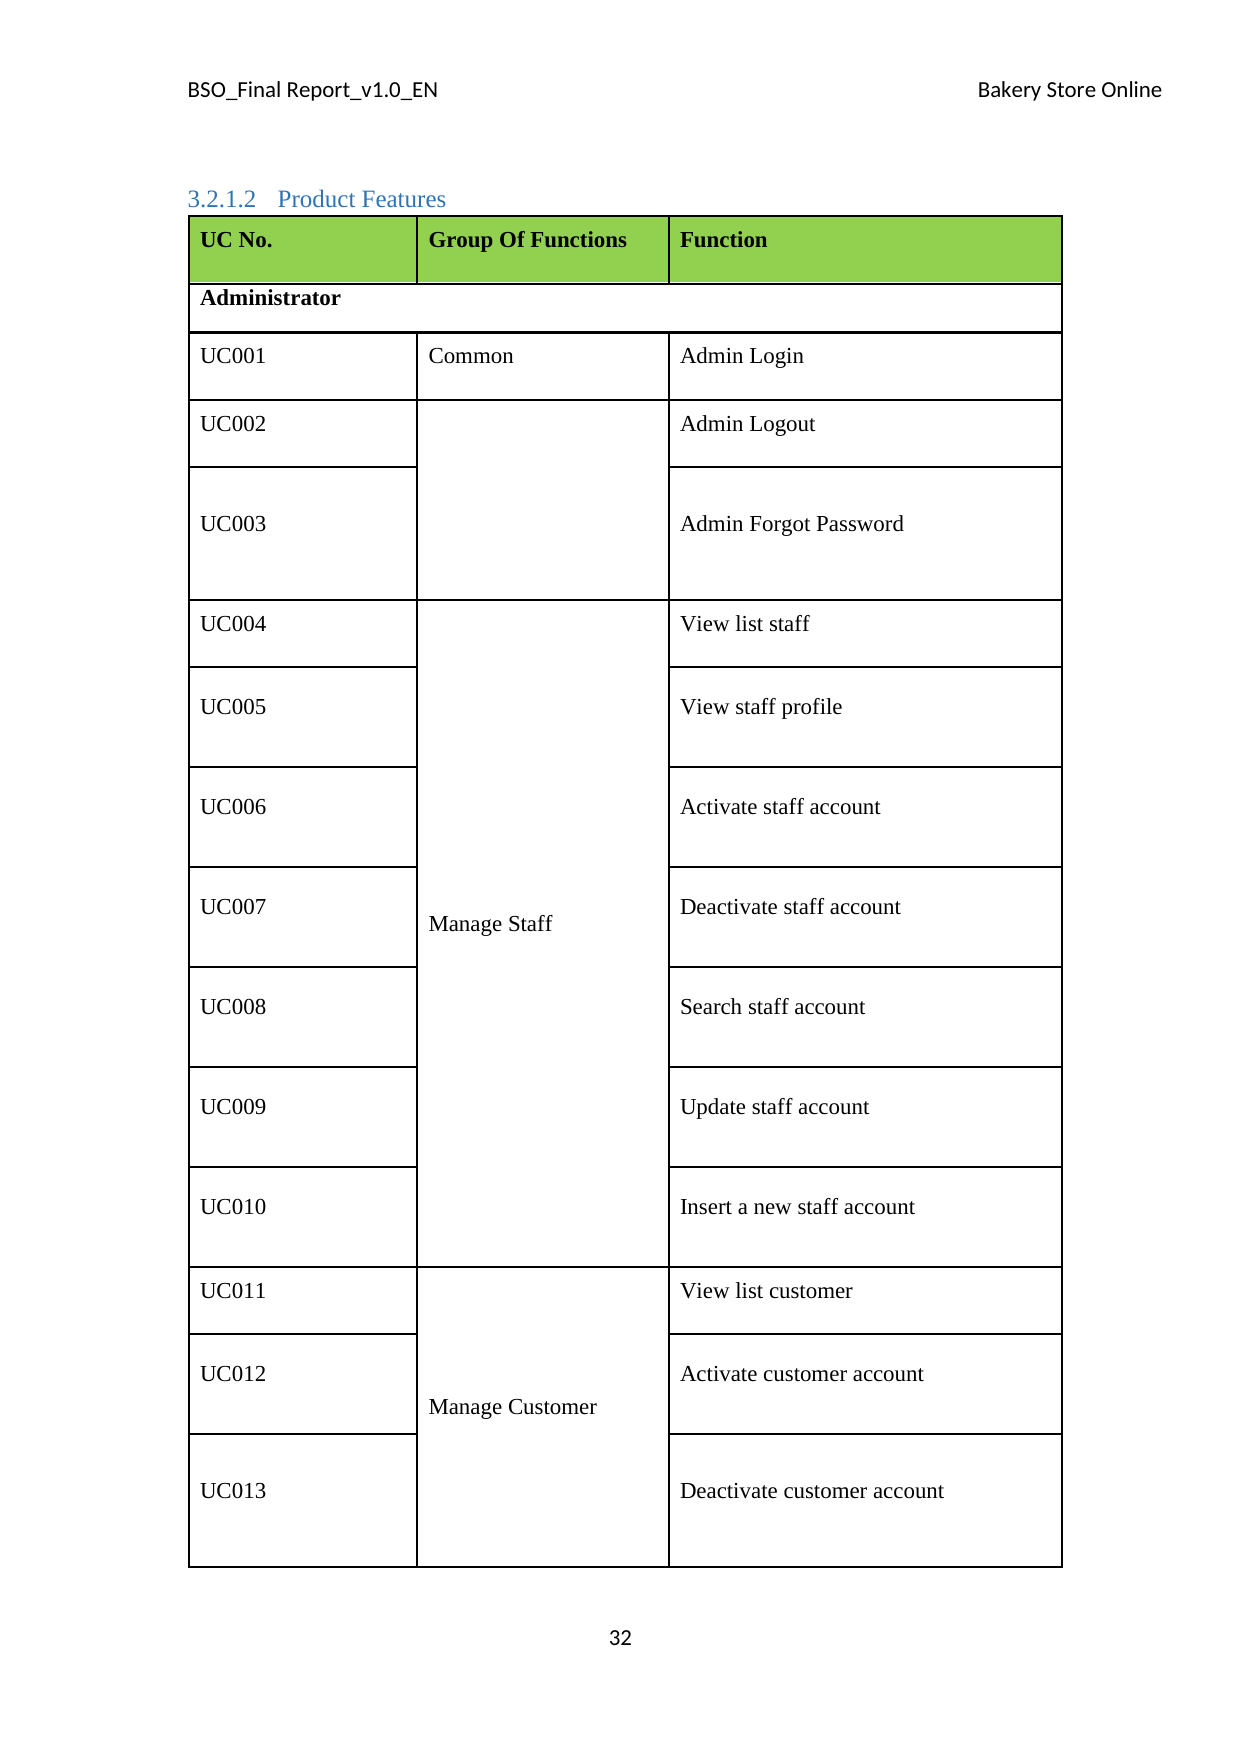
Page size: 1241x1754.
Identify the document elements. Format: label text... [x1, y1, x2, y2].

table_cell View staff profile [670, 668, 1061, 766]
table_cell View list staff [670, 601, 1061, 666]
table_cell Deactivate customer account [670, 1435, 1061, 1566]
table_header Group Of Functions [418, 217, 668, 282]
table_cell UC005 [190, 668, 416, 766]
table_header UC No. [190, 217, 416, 282]
table_cell Search staff account [670, 968, 1061, 1066]
table_cell [418, 401, 668, 598]
table_cell View list customer [670, 1268, 1061, 1333]
table_cell UC009 [190, 1068, 416, 1166]
table_cell UC001 [190, 334, 416, 398]
table_cell UC002 [190, 401, 416, 466]
table_cell UC006 [190, 768, 416, 866]
table_cell UC010 [190, 1168, 416, 1266]
table_cell Activate staff account [670, 768, 1061, 866]
table_cell Manage Customer [418, 1268, 668, 1566]
table_cell Admin Login [670, 334, 1061, 398]
table_cell Admin Forgot Password [670, 468, 1061, 598]
table_cell UC013 [190, 1435, 416, 1566]
table_cell Deactivate staff account [670, 868, 1061, 966]
table_cell Insert a new staff account [670, 1168, 1061, 1266]
table_cell Manage Staff [418, 601, 668, 1266]
table_cell Admin Logout [670, 401, 1061, 466]
table_cell Administrator [190, 285, 1061, 331]
table_header Function [670, 217, 1061, 282]
table_cell Common [418, 334, 668, 398]
table_cell UC003 [190, 468, 416, 598]
table_cell UC008 [190, 968, 416, 1066]
table_cell UC012 [190, 1335, 416, 1433]
table_cell UC011 [190, 1268, 416, 1333]
table_cell Activate customer account [670, 1335, 1061, 1433]
table_cell UC007 [190, 868, 416, 966]
table_cell UC004 [190, 601, 416, 666]
table_cell Update staff account [670, 1068, 1061, 1166]
subtitle Product Features [187, 184, 1053, 213]
